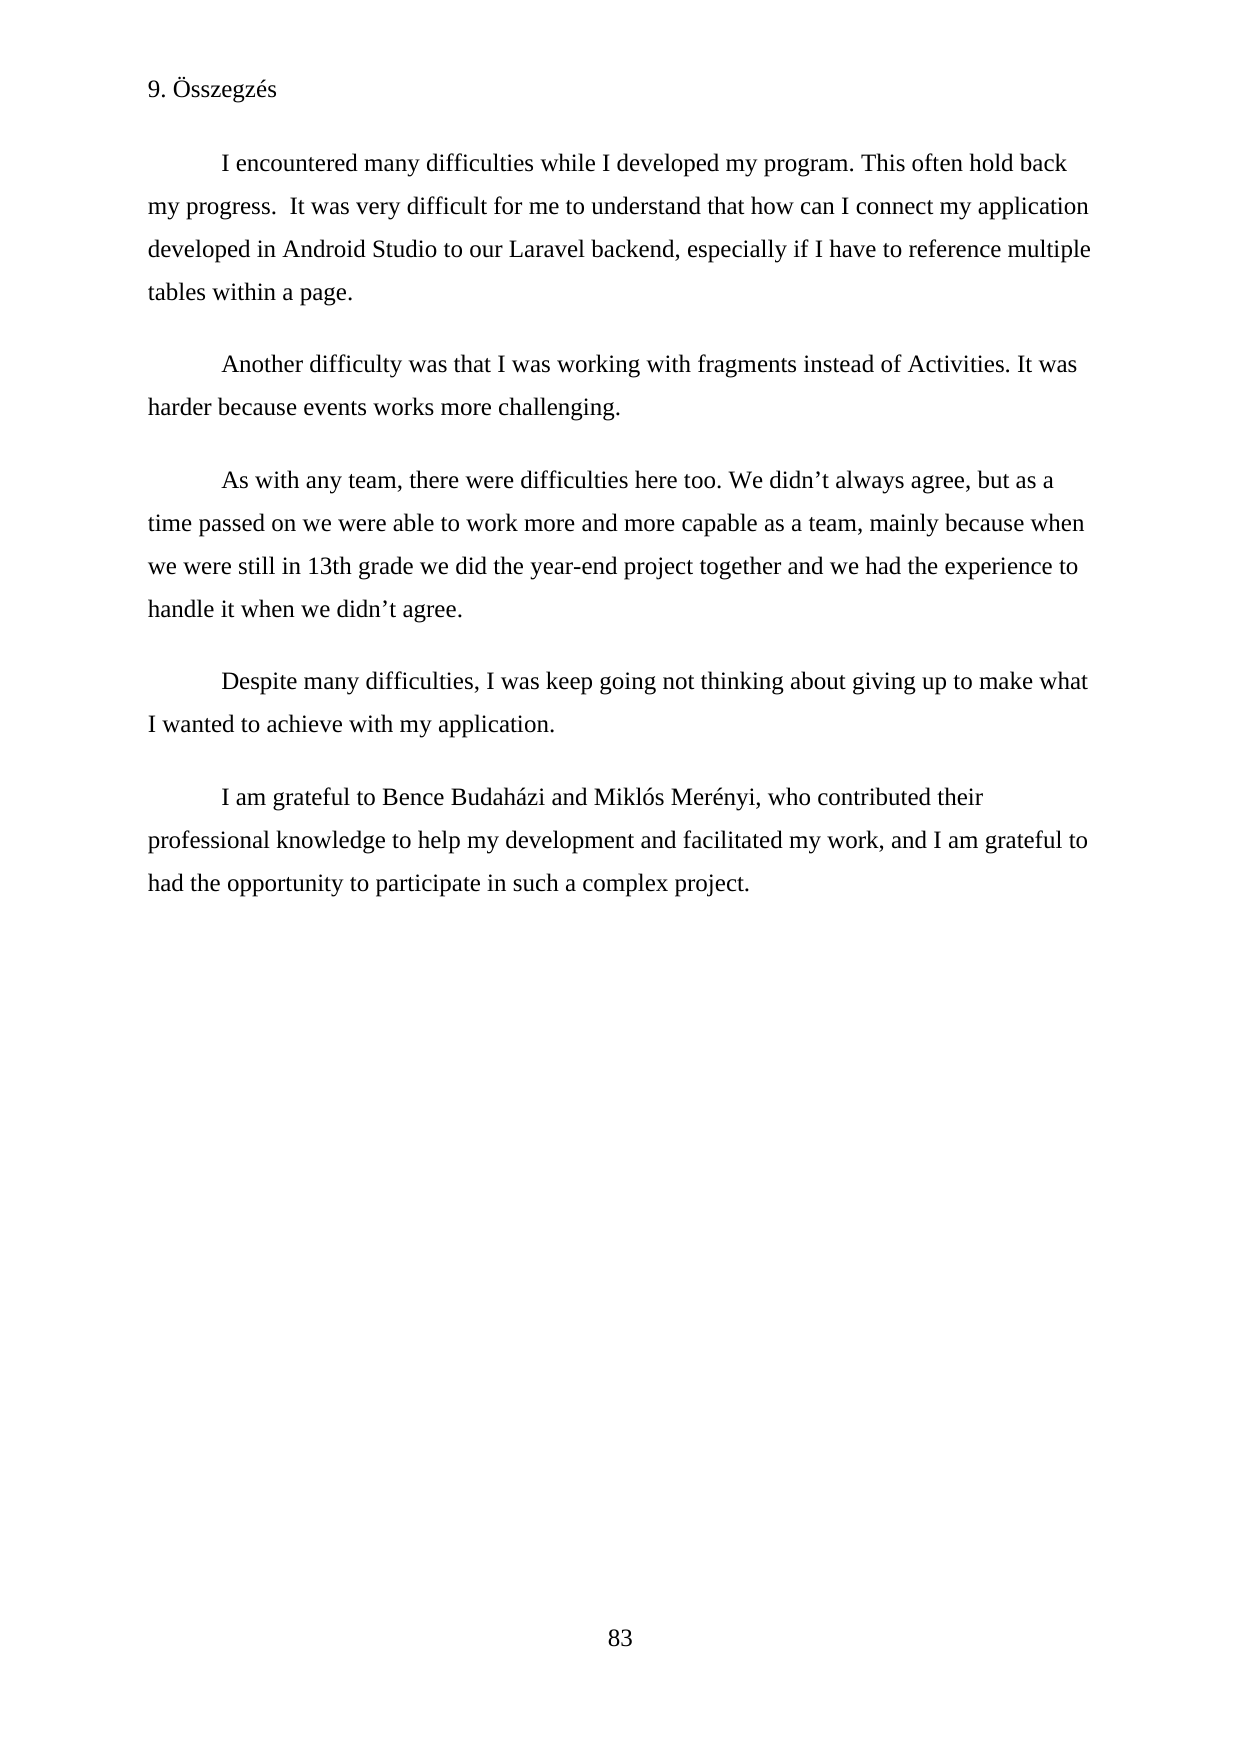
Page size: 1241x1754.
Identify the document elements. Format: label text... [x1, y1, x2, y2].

text Another difficulty was that I was working with fragments instead of Activities. It was harder because events works more challenging. [148, 349, 1092, 421]
text As with any team, there were difficulties here too. We didn’t always agree, but as a time passed on we were able to work more and more capable as a team, mainly because when we were still in 13th grade we did the year-end project together and we had the experience to handle it when we didn’t agree. [148, 465, 1092, 623]
text I encountered many difficulties while I developed my program. This often hold back my progress. It was very difficult for me to understand that how can I connect my application developed in Android Studio to our Laravel backend, especially if I have to reference multiple tables within a page. [148, 148, 1092, 306]
text I am grateful to Bence Budaházi and Miklós Merényi, who contributed their professional knowledge to help my development and facilitated my work, and I am grateful to had the opportunity to participate in such a complex project. [148, 782, 1092, 897]
text Despite many difficulties, I was keep going not thinking about giving up to make what I wanted to achieve with my application. [148, 666, 1092, 738]
